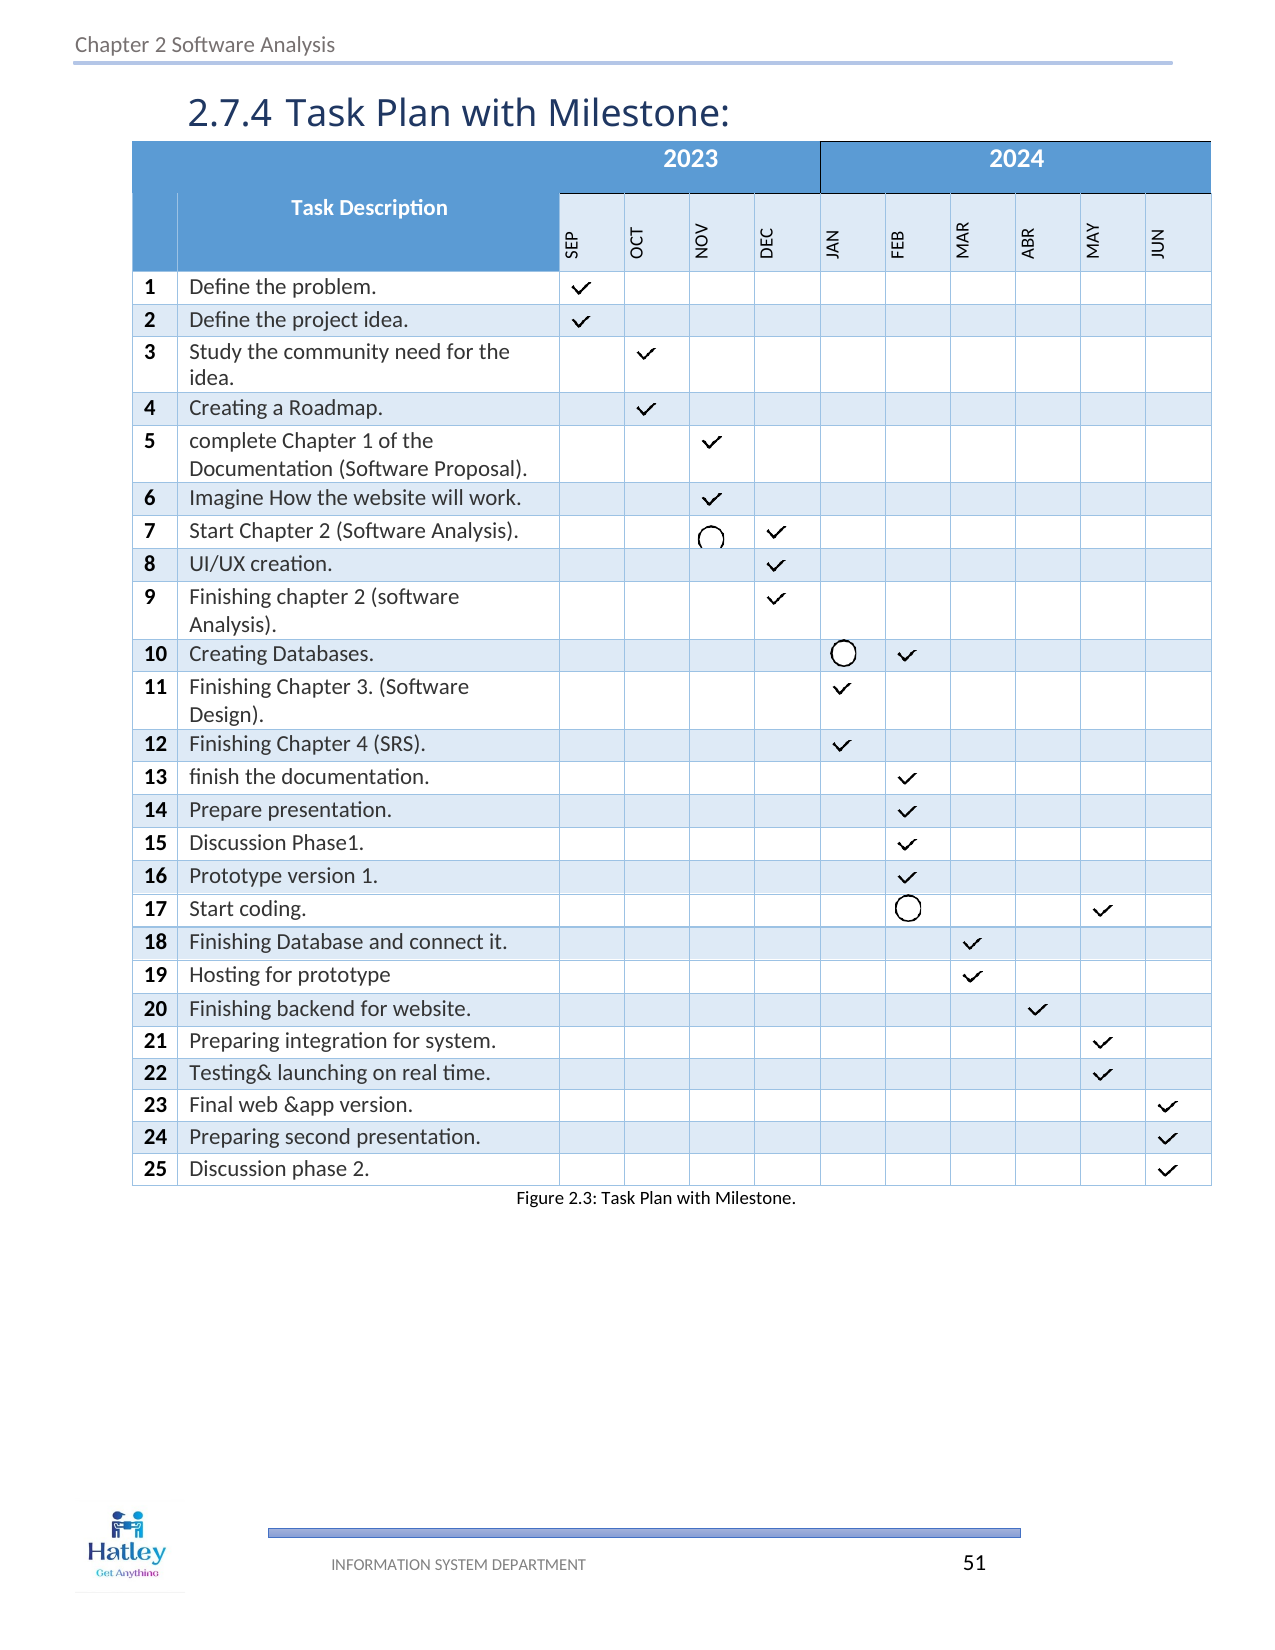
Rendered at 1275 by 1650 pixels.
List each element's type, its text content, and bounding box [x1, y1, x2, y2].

table_cell [821, 1122, 885, 1153]
table_cell [690, 762, 754, 794]
table_cell [1016, 393, 1080, 425]
table_cell [1146, 1059, 1211, 1089]
table_cell [1082, 427, 1144, 481]
table_cell [951, 337, 1015, 392]
table_cell [951, 1154, 1015, 1185]
table_cell [690, 1059, 754, 1089]
table_cell [1081, 305, 1145, 336]
table_cell [560, 549, 624, 581]
table_cell [690, 582, 754, 638]
table_cell [755, 272, 820, 304]
table_cell [821, 828, 885, 860]
table_cell [560, 483, 624, 515]
table_cell [1081, 672, 1145, 728]
picture [1092, 905, 1114, 917]
table_cell [951, 895, 1015, 926]
table_cell [1081, 1059, 1145, 1089]
table_cell [625, 305, 689, 336]
table_cell [821, 1027, 885, 1057]
table_cell [1081, 1027, 1145, 1057]
table_cell [133, 193, 177, 271]
table_cell [560, 1122, 624, 1153]
table_cell [1016, 672, 1080, 728]
table_cell [690, 516, 754, 548]
table_cell [560, 272, 624, 304]
table_cell [886, 895, 950, 926]
table_cell [951, 730, 1015, 761]
table_cell [690, 1090, 754, 1121]
table_cell 11 [133, 672, 177, 728]
table_cell [625, 1059, 689, 1089]
picture [897, 773, 918, 785]
table_cell 15 [133, 828, 177, 860]
table_cell [625, 272, 689, 304]
table_cell [886, 762, 950, 794]
table_cell [560, 1027, 624, 1057]
table_cell 22 [133, 1059, 177, 1089]
table_cell [1081, 393, 1145, 425]
table_cell ABR [1016, 194, 1080, 271]
table_cell [821, 640, 885, 671]
table_cell 13 [133, 762, 177, 794]
table_cell 9 [133, 582, 177, 638]
table_cell [1081, 483, 1145, 515]
picture [897, 650, 918, 662]
table_cell DEC [755, 194, 820, 271]
table_cell [755, 582, 820, 638]
table_cell 18 [133, 928, 177, 959]
picture [701, 493, 723, 506]
table_cell [1081, 582, 1145, 638]
table_cell [1081, 861, 1145, 893]
table_cell Define the project idea. [178, 305, 559, 336]
table_cell [625, 640, 689, 671]
table_cell [821, 994, 885, 1026]
table_cell [625, 549, 689, 581]
table_cell [690, 426, 754, 482]
table_cell [886, 393, 950, 425]
table_cell [755, 895, 820, 926]
table_cell [690, 640, 754, 671]
table_cell UI/UX creation. [178, 549, 559, 581]
table_cell [886, 861, 950, 893]
table_cell [1016, 895, 1080, 926]
table_cell [690, 272, 754, 304]
table_cell 23 [133, 1090, 177, 1121]
table_cell Preparing integration for system. [178, 1027, 559, 1057]
picture [1092, 1037, 1114, 1049]
table_cell [625, 337, 689, 392]
table_cell [1146, 426, 1211, 482]
table_cell [625, 994, 689, 1026]
table_cell [560, 961, 624, 993]
table_cell [1146, 337, 1211, 392]
table_cell 6 [133, 483, 177, 515]
picture [895, 894, 922, 922]
table_cell [755, 961, 820, 993]
table_cell [1016, 640, 1080, 671]
table_cell [821, 730, 885, 761]
table_cell [625, 672, 689, 728]
table_cell Prepare presentation. [178, 795, 559, 827]
table_cell Finishing Database and connect it. [178, 928, 559, 959]
table_cell [821, 582, 885, 638]
table_cell 21 [133, 1027, 177, 1057]
table_cell JUN [1146, 194, 1211, 271]
table_cell [886, 272, 950, 304]
table_cell [1146, 582, 1211, 638]
picture [1157, 1133, 1179, 1145]
table_cell [1146, 1027, 1211, 1057]
table_cell [1016, 828, 1080, 860]
table_cell [1146, 828, 1211, 860]
table_cell [755, 483, 820, 515]
table_cell SEP [560, 194, 624, 271]
table_cell Imagine How the website will work. [178, 483, 559, 515]
table_cell Preparing second presentation. [178, 1122, 559, 1153]
table_cell FEB [886, 194, 950, 271]
table_cell [951, 795, 1015, 827]
table_cell MAY [1081, 194, 1145, 271]
table_cell [1016, 961, 1080, 993]
table_cell Final web &app version. [178, 1090, 559, 1121]
table_cell Discussion phase 2. [178, 1154, 559, 1185]
table_cell [886, 1027, 950, 1057]
table_cell Finishing Chapter 3. (Software Design). [178, 672, 559, 728]
table_cell [1146, 549, 1211, 581]
table_cell [821, 426, 885, 482]
table_cell [951, 516, 1015, 548]
table_cell [625, 1027, 689, 1057]
table_cell [951, 961, 1015, 993]
table_cell [1016, 1027, 1080, 1057]
table_cell [625, 483, 689, 515]
picture [897, 806, 918, 818]
table_cell 2 [133, 305, 177, 336]
table_cell [1146, 1122, 1211, 1153]
table_cell [951, 672, 1015, 728]
table_cell [560, 861, 624, 893]
table_cell [1016, 426, 1080, 482]
table_cell [1146, 393, 1211, 425]
picture [832, 683, 853, 695]
table_cell [1081, 516, 1145, 548]
table_cell [625, 828, 689, 860]
picture [897, 872, 918, 884]
table_cell [1146, 994, 1211, 1026]
table_cell [560, 1059, 624, 1089]
table_cell [690, 337, 754, 392]
table_cell [625, 961, 689, 993]
table_cell [690, 672, 754, 728]
table_cell [886, 672, 950, 728]
table_cell [1016, 1059, 1080, 1089]
table_cell finish the documentation. [178, 762, 559, 794]
table_cell [1146, 762, 1211, 794]
picture [75, 1498, 185, 1593]
table_cell [821, 1090, 885, 1121]
table_cell [1081, 337, 1145, 392]
table_cell [755, 549, 820, 581]
picture [766, 526, 787, 539]
table_cell [1081, 895, 1145, 926]
table_cell [951, 272, 1015, 304]
table_cell [886, 1122, 950, 1153]
table_cell complete Chapter 1 of the Documentation (Software Proposal). [178, 426, 559, 482]
table_cell [821, 1154, 885, 1185]
table_cell [755, 994, 820, 1026]
table_cell [690, 1122, 754, 1153]
table_cell [1081, 961, 1145, 993]
table_cell [821, 961, 885, 993]
picture [1157, 1165, 1179, 1177]
table_cell [690, 305, 754, 336]
table_cell [951, 393, 1015, 425]
table_cell [821, 516, 885, 548]
table_cell [560, 1154, 624, 1185]
table_cell [625, 861, 689, 893]
table_cell 3 [133, 337, 177, 392]
table_cell [560, 1090, 624, 1121]
table_cell [560, 516, 624, 548]
table_cell [625, 1154, 689, 1185]
text Figure 2.3: Task Plan with Milestone. [243, 1186, 1070, 1209]
table_cell [755, 1090, 820, 1121]
table_cell [821, 305, 885, 336]
table_cell [625, 1122, 689, 1153]
table_cell [690, 928, 754, 959]
table_cell [560, 994, 624, 1026]
table_cell 4 [133, 393, 177, 425]
picture [636, 403, 657, 416]
table_cell [755, 305, 820, 336]
table_cell [755, 730, 820, 761]
table_cell [1146, 861, 1211, 893]
table_cell [951, 305, 1015, 336]
table_cell [755, 1027, 820, 1057]
table_cell [1081, 1090, 1145, 1121]
table_cell [821, 672, 885, 728]
table_cell [951, 426, 1015, 482]
picture [766, 560, 787, 572]
table_cell Testing& launching on real time. [178, 1059, 559, 1089]
table_cell Finishing Chapter 4 (SRS). [178, 730, 559, 761]
picture [1027, 1004, 1048, 1016]
table_cell [821, 1059, 885, 1089]
table_cell [951, 1090, 1015, 1121]
table_cell [821, 393, 885, 425]
table_cell 5 [133, 426, 177, 482]
table_cell [560, 640, 624, 671]
table_cell [755, 828, 820, 860]
table_cell [625, 1090, 689, 1121]
table_cell [886, 1090, 950, 1121]
table_cell [951, 483, 1015, 515]
table_cell [1016, 483, 1080, 515]
table_cell [886, 795, 950, 827]
table_cell [755, 1122, 820, 1153]
table_cell [1016, 549, 1080, 581]
table_cell [886, 305, 950, 336]
table_cell [1146, 795, 1211, 827]
table_cell [690, 483, 754, 515]
table_cell [690, 828, 754, 860]
table_cell [886, 1154, 950, 1185]
table_cell 16 [133, 861, 177, 893]
table_cell [690, 1154, 754, 1185]
picture [766, 593, 787, 605]
table_cell [821, 895, 885, 926]
table_cell [755, 426, 820, 482]
table_cell [821, 549, 885, 581]
picture [830, 639, 857, 667]
table_cell [755, 516, 820, 548]
table_cell [1081, 272, 1145, 304]
table_cell [1146, 516, 1211, 548]
table_cell [1016, 1122, 1080, 1153]
table_cell [755, 640, 820, 671]
table_cell [625, 582, 689, 638]
table_cell [1146, 928, 1211, 959]
picture [571, 316, 592, 328]
table_cell [690, 795, 754, 827]
table_cell [821, 928, 885, 959]
table_cell 17 [133, 895, 177, 926]
table_cell [821, 762, 885, 794]
picture [636, 348, 657, 360]
table_cell 8 [133, 549, 177, 581]
table_header 2023 [559, 141, 820, 193]
table_cell 14 [133, 795, 177, 827]
table_cell [886, 730, 950, 761]
table_cell [1146, 1154, 1211, 1185]
table_cell [951, 762, 1015, 794]
picture [962, 938, 983, 950]
table_cell [886, 828, 950, 860]
table_cell [1016, 730, 1080, 761]
table_cell [755, 861, 820, 893]
table_cell [951, 828, 1015, 860]
table_header 2024 [821, 142, 1211, 193]
table_cell [560, 393, 624, 425]
table_cell [560, 305, 624, 336]
table_cell Prototype version 1. [178, 861, 559, 893]
picture [571, 282, 592, 295]
table_cell [690, 994, 754, 1026]
table_cell [1146, 483, 1211, 515]
table_cell [755, 762, 820, 794]
table_cell [1081, 795, 1145, 827]
table_cell [690, 549, 754, 581]
table_cell [1016, 994, 1080, 1026]
table_cell [690, 861, 754, 893]
table_cell [755, 672, 820, 728]
table_cell NOV [690, 194, 754, 271]
table_cell [886, 640, 950, 671]
table_cell [1016, 582, 1080, 638]
table_cell Start coding. [178, 895, 559, 926]
table_cell [951, 1122, 1015, 1153]
table_cell [755, 928, 820, 959]
table_cell 25 [133, 1154, 177, 1185]
picture [701, 436, 723, 449]
table_cell JAN [821, 194, 885, 271]
table_cell [625, 730, 689, 761]
table_cell [625, 762, 689, 794]
table_cell [755, 337, 820, 392]
picture [962, 971, 983, 983]
table_cell [1016, 1090, 1080, 1121]
table_cell 10 [133, 640, 177, 671]
table_cell [951, 994, 1015, 1026]
table_cell [560, 762, 624, 794]
table_cell [951, 861, 1015, 893]
picture [269, 1529, 1020, 1537]
table_cell Define the problem. [178, 272, 559, 304]
table_cell Start Chapter 2 (Software Analysis). [178, 516, 559, 548]
table_cell [690, 393, 754, 425]
table_cell [1146, 672, 1211, 728]
table_cell [886, 483, 950, 515]
picture [897, 839, 918, 851]
table_cell [1016, 1154, 1080, 1185]
table_cell [625, 928, 689, 959]
table_cell [1016, 795, 1080, 827]
table_cell [1016, 272, 1080, 304]
table_cell [625, 393, 689, 425]
table_cell [690, 1027, 754, 1057]
table_cell Hosting for prototype [178, 961, 559, 993]
table_cell [1016, 928, 1080, 959]
picture [1092, 1069, 1114, 1081]
table_cell [951, 549, 1015, 581]
table_cell [690, 730, 754, 761]
table_cell Study the community need for the idea. [178, 337, 559, 392]
table_cell [755, 1059, 820, 1089]
table_cell MAR [951, 194, 1015, 271]
table_cell 7 [133, 516, 177, 548]
table_cell [1146, 961, 1211, 993]
table_cell [690, 895, 754, 926]
table_cell [755, 795, 820, 827]
picture [1157, 1101, 1179, 1113]
table_cell [886, 516, 950, 548]
table_cell [951, 582, 1015, 638]
table_cell [755, 393, 820, 425]
table_cell [625, 895, 689, 926]
picture [832, 740, 853, 752]
table_cell [1146, 640, 1211, 671]
table_cell Finishing chapter 2 (software Analysis). [178, 582, 559, 638]
table_cell [951, 640, 1015, 671]
subtitle Task Plan with Milestone: [187, 86, 1248, 137]
table_cell [886, 928, 950, 959]
table_cell [1081, 640, 1145, 671]
table_cell [886, 337, 950, 392]
table_cell [1081, 828, 1145, 860]
table_cell 19 [133, 961, 177, 993]
table_cell 20 [133, 994, 177, 1026]
table_cell [1081, 928, 1145, 959]
table_cell [1016, 305, 1080, 336]
table_cell Discussion Phase1. [178, 828, 559, 860]
table_cell [886, 582, 950, 638]
table_cell [560, 672, 624, 728]
table_header [132, 141, 559, 193]
table_cell [560, 895, 624, 926]
table_cell [625, 516, 689, 548]
table_cell [1146, 1090, 1211, 1121]
table_cell [886, 426, 950, 482]
table_cell [1081, 549, 1145, 581]
table_cell [560, 828, 624, 860]
table_cell [1016, 762, 1080, 794]
table_cell [560, 337, 624, 392]
table_cell [951, 1059, 1015, 1089]
table_cell [951, 1027, 1015, 1057]
table_cell [625, 426, 689, 482]
table_cell [560, 795, 624, 827]
table_cell Task Description [178, 193, 559, 271]
table_cell [821, 272, 885, 304]
table_cell [821, 483, 885, 515]
table_cell [886, 961, 950, 993]
table_cell [625, 795, 689, 827]
table_cell [560, 426, 624, 482]
table_cell [821, 795, 885, 827]
table_cell 1 [133, 272, 177, 304]
table_cell [1146, 272, 1211, 304]
table_cell [1016, 516, 1080, 548]
table_cell [560, 730, 624, 761]
table_cell Creating Databases. [178, 640, 559, 671]
table_cell [886, 994, 950, 1026]
table_cell [1146, 305, 1211, 336]
table_cell [1081, 730, 1145, 761]
table_cell [886, 549, 950, 581]
table_cell [1081, 994, 1145, 1026]
table_cell [560, 928, 624, 959]
table_cell Creating a Roadmap. [178, 393, 559, 425]
table_cell OCT [625, 194, 689, 271]
table_cell [886, 1059, 950, 1089]
table_cell [690, 961, 754, 993]
table_cell [1016, 337, 1080, 392]
table_cell [1016, 861, 1080, 893]
table_cell [1081, 1122, 1145, 1153]
table_cell [821, 337, 885, 392]
table_cell [755, 1154, 820, 1185]
table_cell [821, 861, 885, 893]
table_cell Finishing backend for website. [178, 994, 559, 1026]
table_cell 12 [133, 730, 177, 761]
table_cell [1146, 730, 1211, 761]
table_cell [951, 928, 1015, 959]
table_cell 24 [133, 1122, 177, 1153]
table_cell [1081, 1154, 1145, 1185]
table_cell [1081, 762, 1145, 794]
table_cell [560, 582, 624, 638]
table_cell [1146, 895, 1211, 926]
